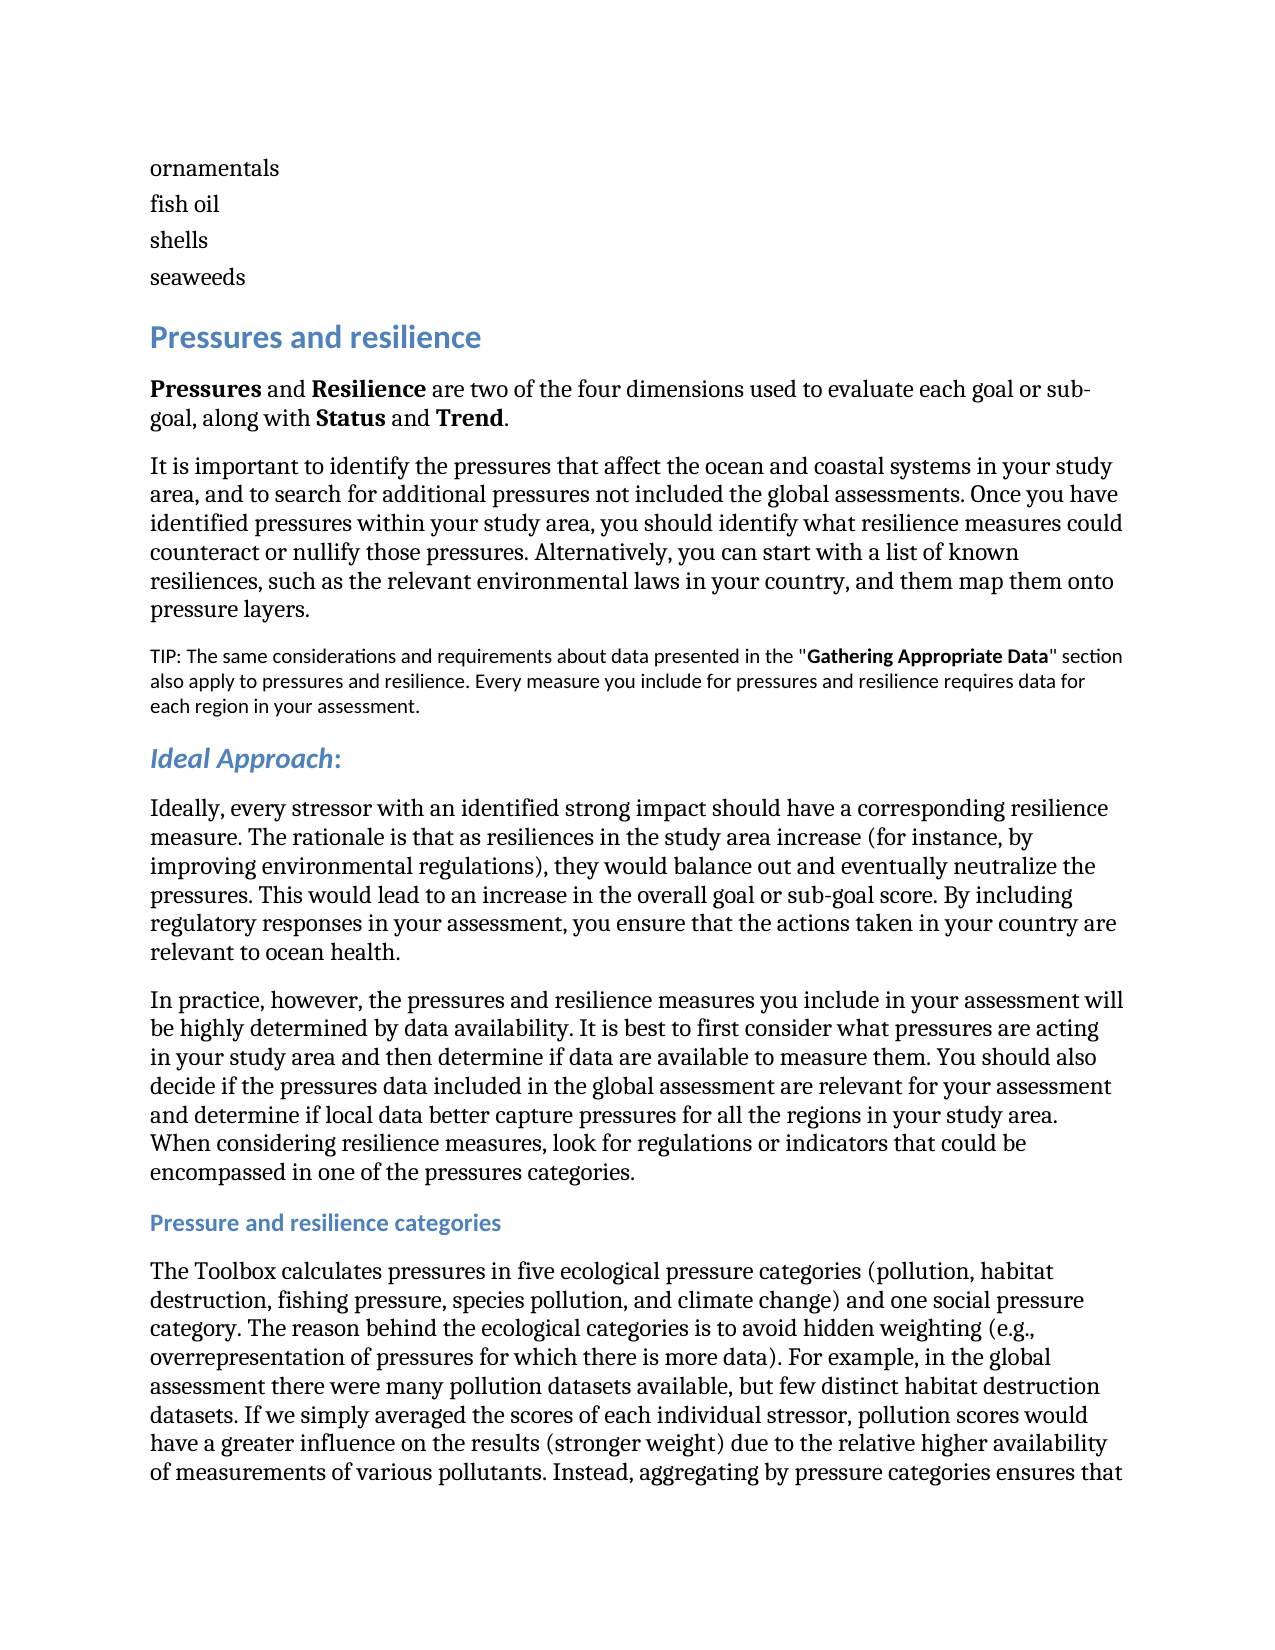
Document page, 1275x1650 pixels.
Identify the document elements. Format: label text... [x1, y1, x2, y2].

text Pressures and Resilience are two of the four dimensions used to evaluate each goal or sub-goal, along with Status and Trend. [150, 375, 1125, 433]
subtitle Ideal Approach: [150, 740, 1125, 776]
text TIP: The same considerations and requirements about data presented in the "Gathering Appropriate Data" section also apply to pressures and resilience. Every measure you include for pressures and resilience requires data for each region in your assessment. [150, 643, 1125, 719]
subtitle Pressure and resilience categories [150, 1208, 1125, 1238]
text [150, 1257, 1125, 1487]
table_cell fish oil [139, 186, 1275, 222]
text It is important to identify the pressures that affect the ocean and coastal systems in your study area, and to search for additional pressures not included the global assessments. Once you have identified pressures within your study area, you should identify what resilience measures could counteract or nullify those pressures. Alternatively, you can start with a list of known resiliences, such as the relevant environmental laws in your country, and them map them onto pressure layers. [150, 452, 1125, 624]
table_cell seaweeds [139, 259, 1275, 295]
table_cell shells [139, 223, 1275, 259]
table_cell ornamentals [139, 150, 1275, 186]
text In practice, however, the pressures and resilience measures you include in your assessment will be highly determined by data availability. It is best to first consider what pressures are acting in your study area and then determine if data are available to measure them. You should also decide if the pressures data included in the global assessment are relevant for your assessment and determine if local data better capture pressures for all the regions in your study area. When considering resilience measures, look for regulations or indicators that could be encompassed in one of the pressures categories. [150, 986, 1125, 1187]
subtitle Pressures and resilience [150, 316, 1125, 357]
text Ideally, every stressor with an identified strong impact should have a corresponding resilience measure. The rationale is that as resiliences in the study area increase (for instance, by improving environmental regulations), they would balance out and eventually neutralize the pressures. This would lead to an increase in the overall goal or sub-goal score. By including regulatory responses in your assessment, you ensure that the actions taken in your country are relevant to ocean health. [150, 794, 1125, 967]
